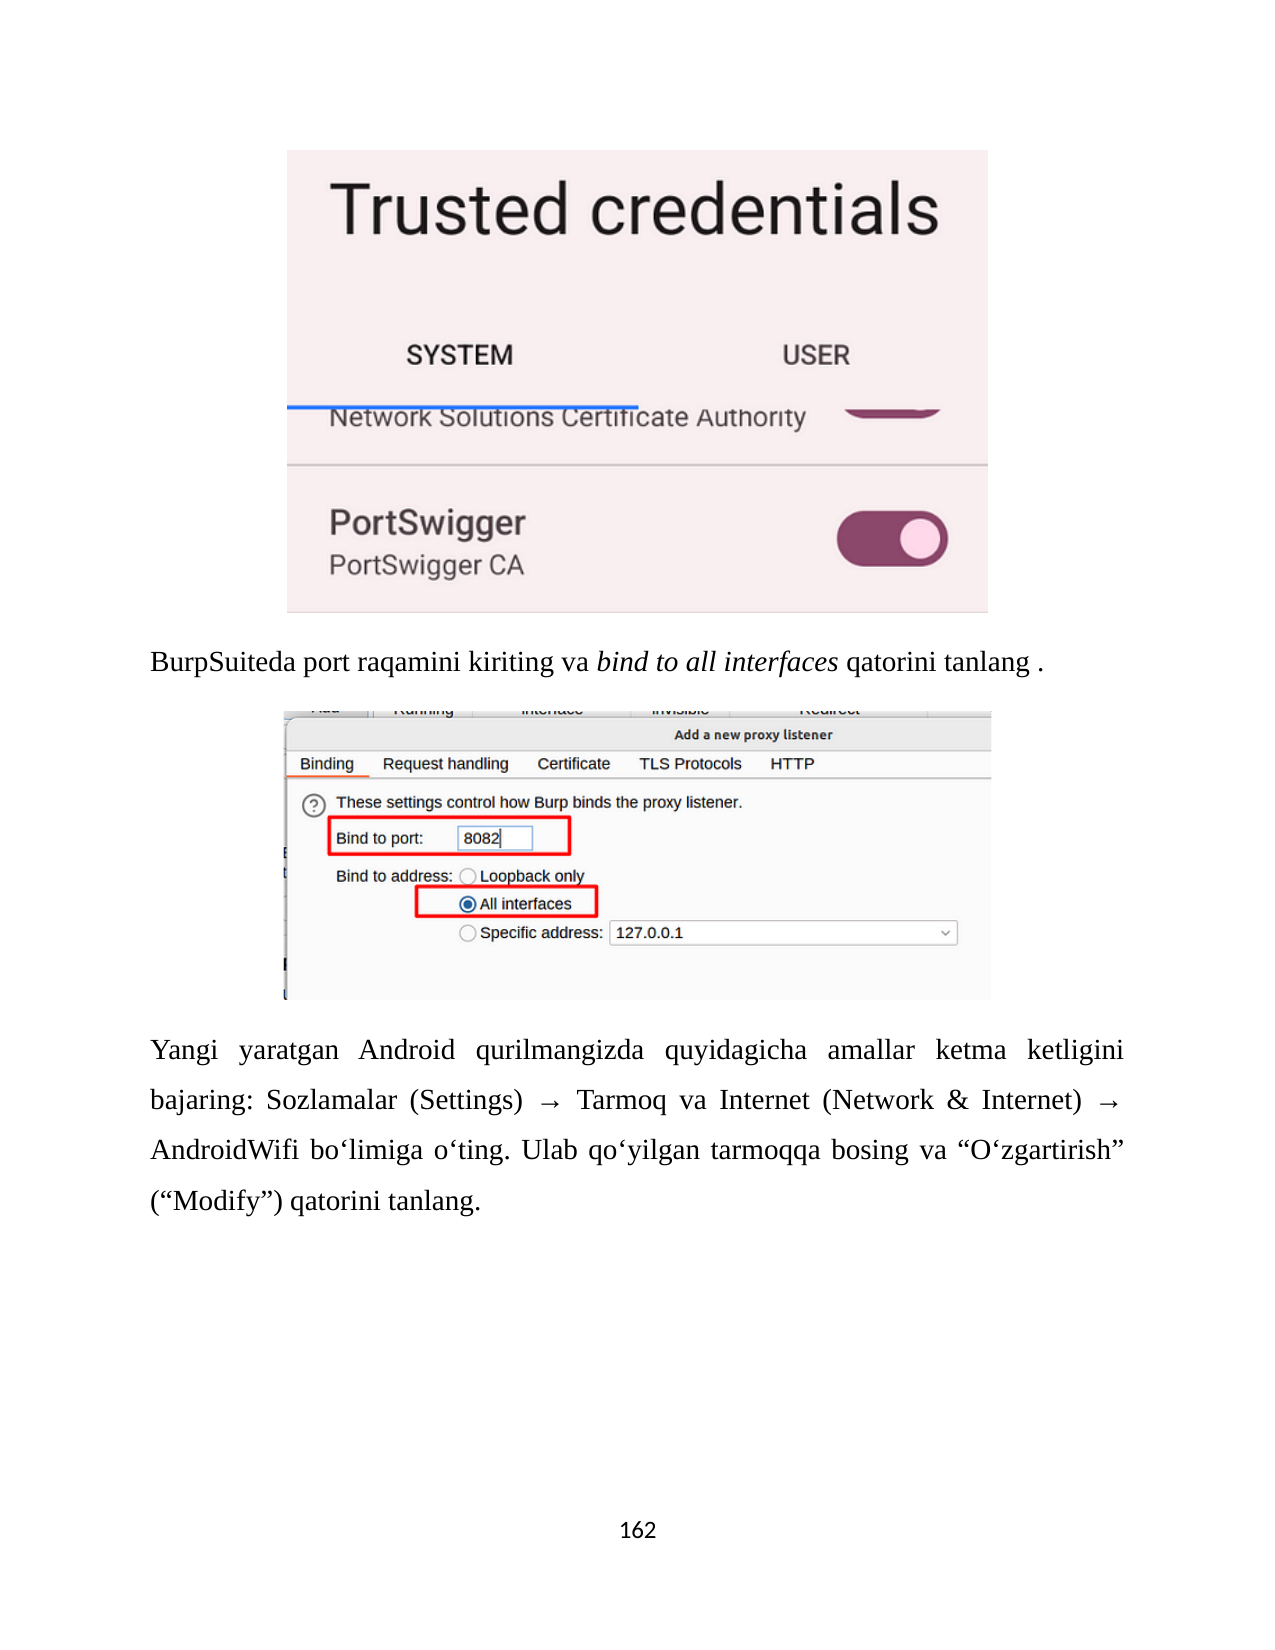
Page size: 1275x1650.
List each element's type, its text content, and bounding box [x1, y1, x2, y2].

picture [283, 711, 992, 1000]
text BurpSuiteda port raqamini kiriting va bind to all interfaces qatorini tanlang . [150, 644, 1125, 678]
picture [287, 150, 988, 613]
text Yangi yaratgan Android qurilmangizda quyidagicha amallar ketma ketligini bajaring: Sozlamalar (Settings) → Tarmoq va Internet (Network & Internet) → AndroidWifi bo‘limiga o‘ting. Ulab qo‘yilgan tarmoqqa bosing va “O‘zgartirish” (“Modify”) qatorini tanlang. [150, 1032, 1125, 1216]
